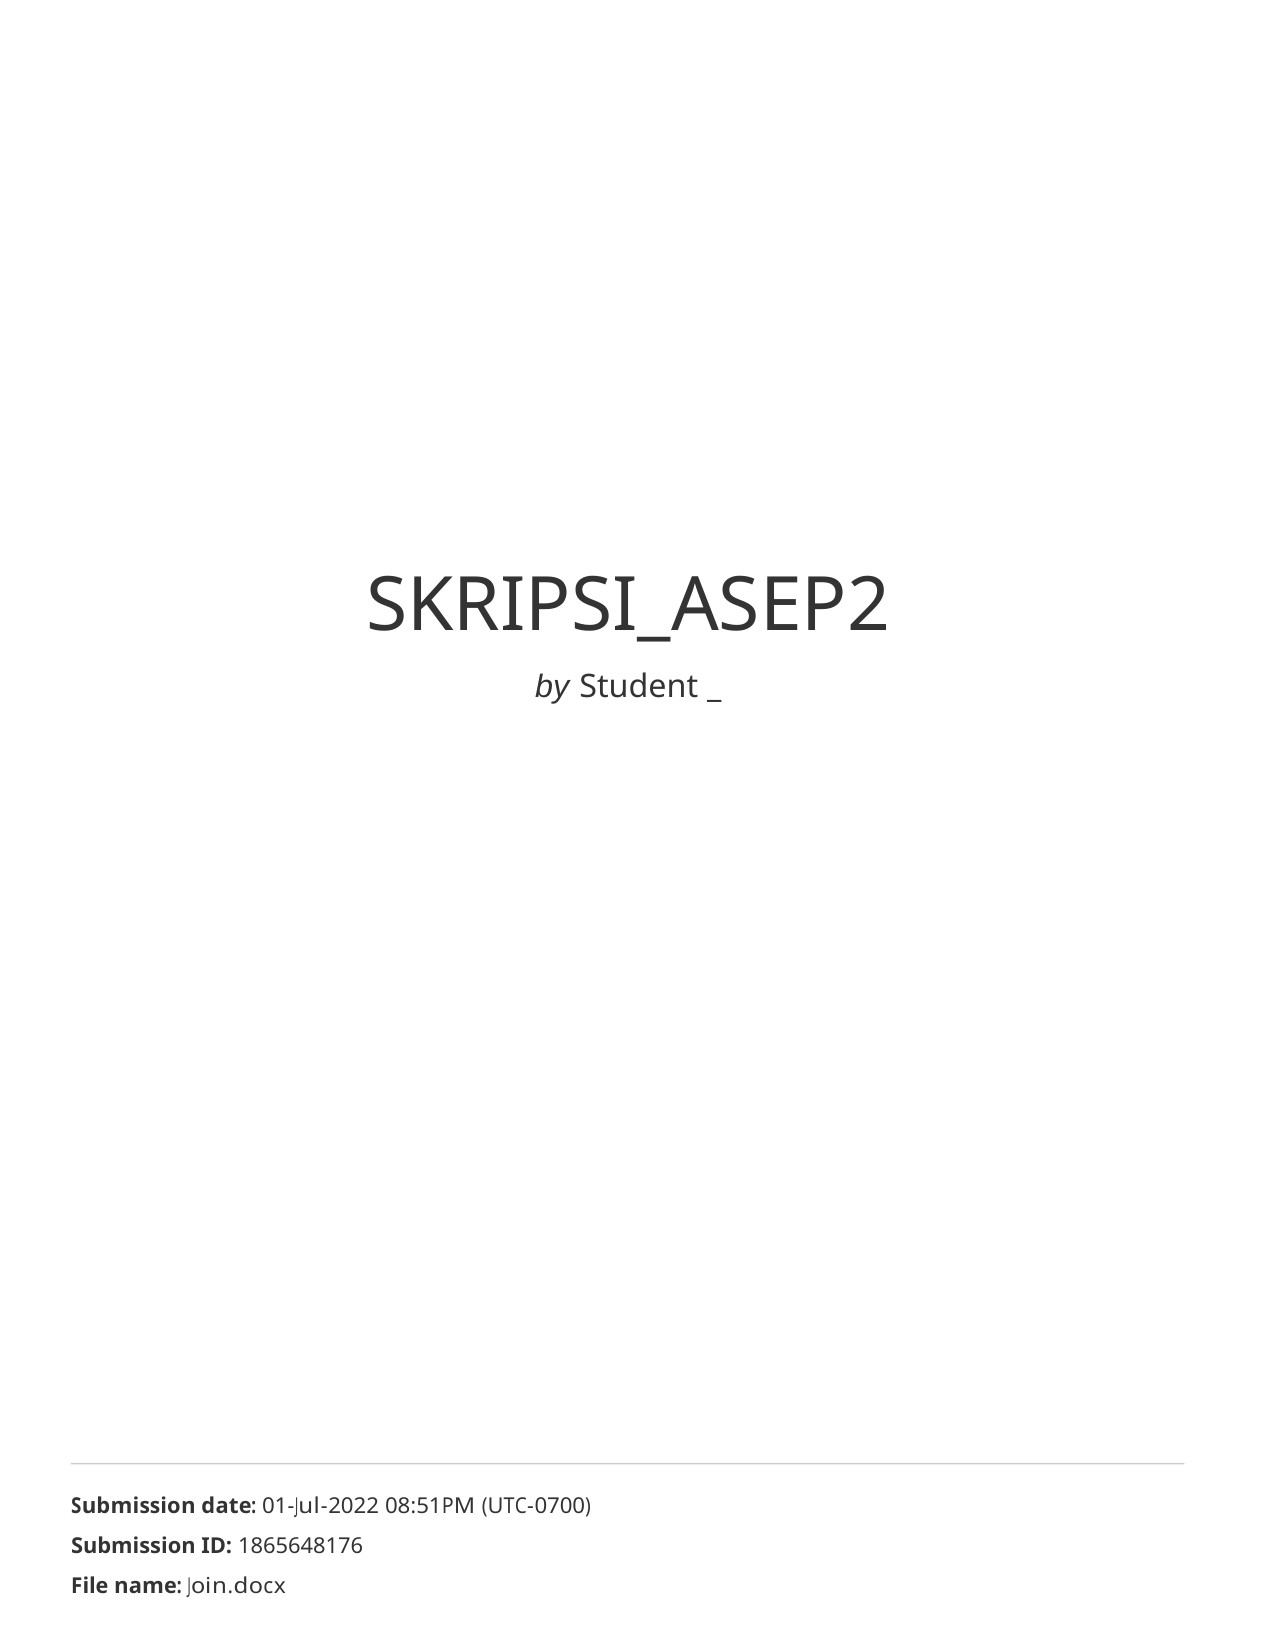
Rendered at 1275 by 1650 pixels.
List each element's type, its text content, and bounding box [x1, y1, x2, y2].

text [71, 1529, 384, 1599]
text Submission date: 01-Jul-2022 08:51PM (UTC-0700) [71, 1490, 1198, 1520]
text by Student _ [336, 663, 920, 707]
text SKRIPSI_ASEP2 [336, 551, 920, 653]
